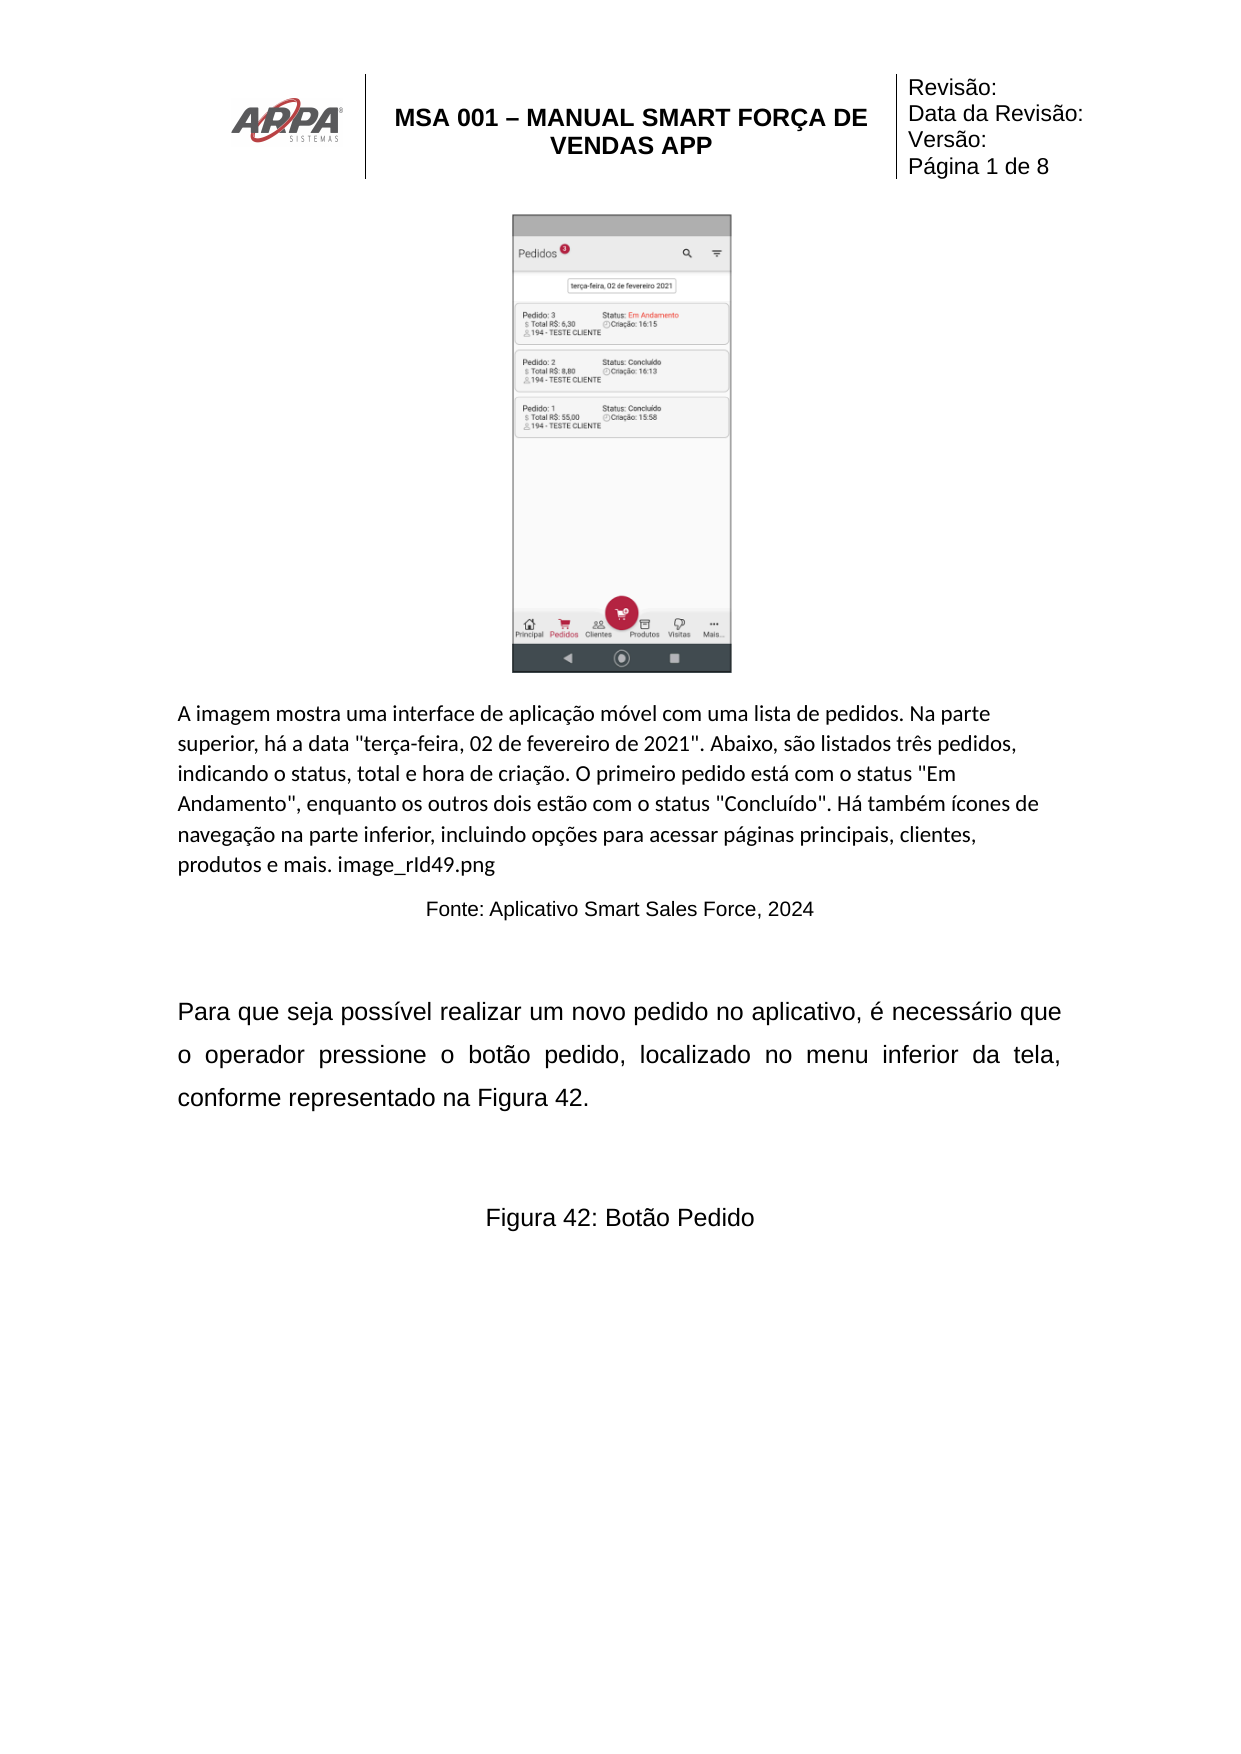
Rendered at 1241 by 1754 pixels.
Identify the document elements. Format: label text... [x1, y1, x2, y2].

text A imagem mostra uma interface de aplicação móvel com uma lista de pedidos. Na parte superior, há a data "terça-feira, 02 de fevereiro de 2021". Abaixo, são listados três pedidos, indicando o status, total e hora de criação. O primeiro pedido está com o status "Em Andamento", enquanto os outros dois estão com o status "Concluído". Há também ícones de navegação na parte inferior, incluindo opções para acessar páginas principais, clientes, produtos e mais. image_rId49.png [177, 699, 1063, 878]
text Figura 42: Botão Pedido [177, 1203, 1063, 1232]
text Para que seja possível realizar um novo pedido no aplicativo, é necessário que o operador pressione o botão pedido, localizado no menu inferior da tela, conforme representado na Figura 42. [177, 997, 1063, 1112]
picture [231, 98, 343, 147]
text Fonte: Aplicativo Smart Sales Force, 2024 [177, 897, 1063, 921]
picture [503, 207, 737, 683]
